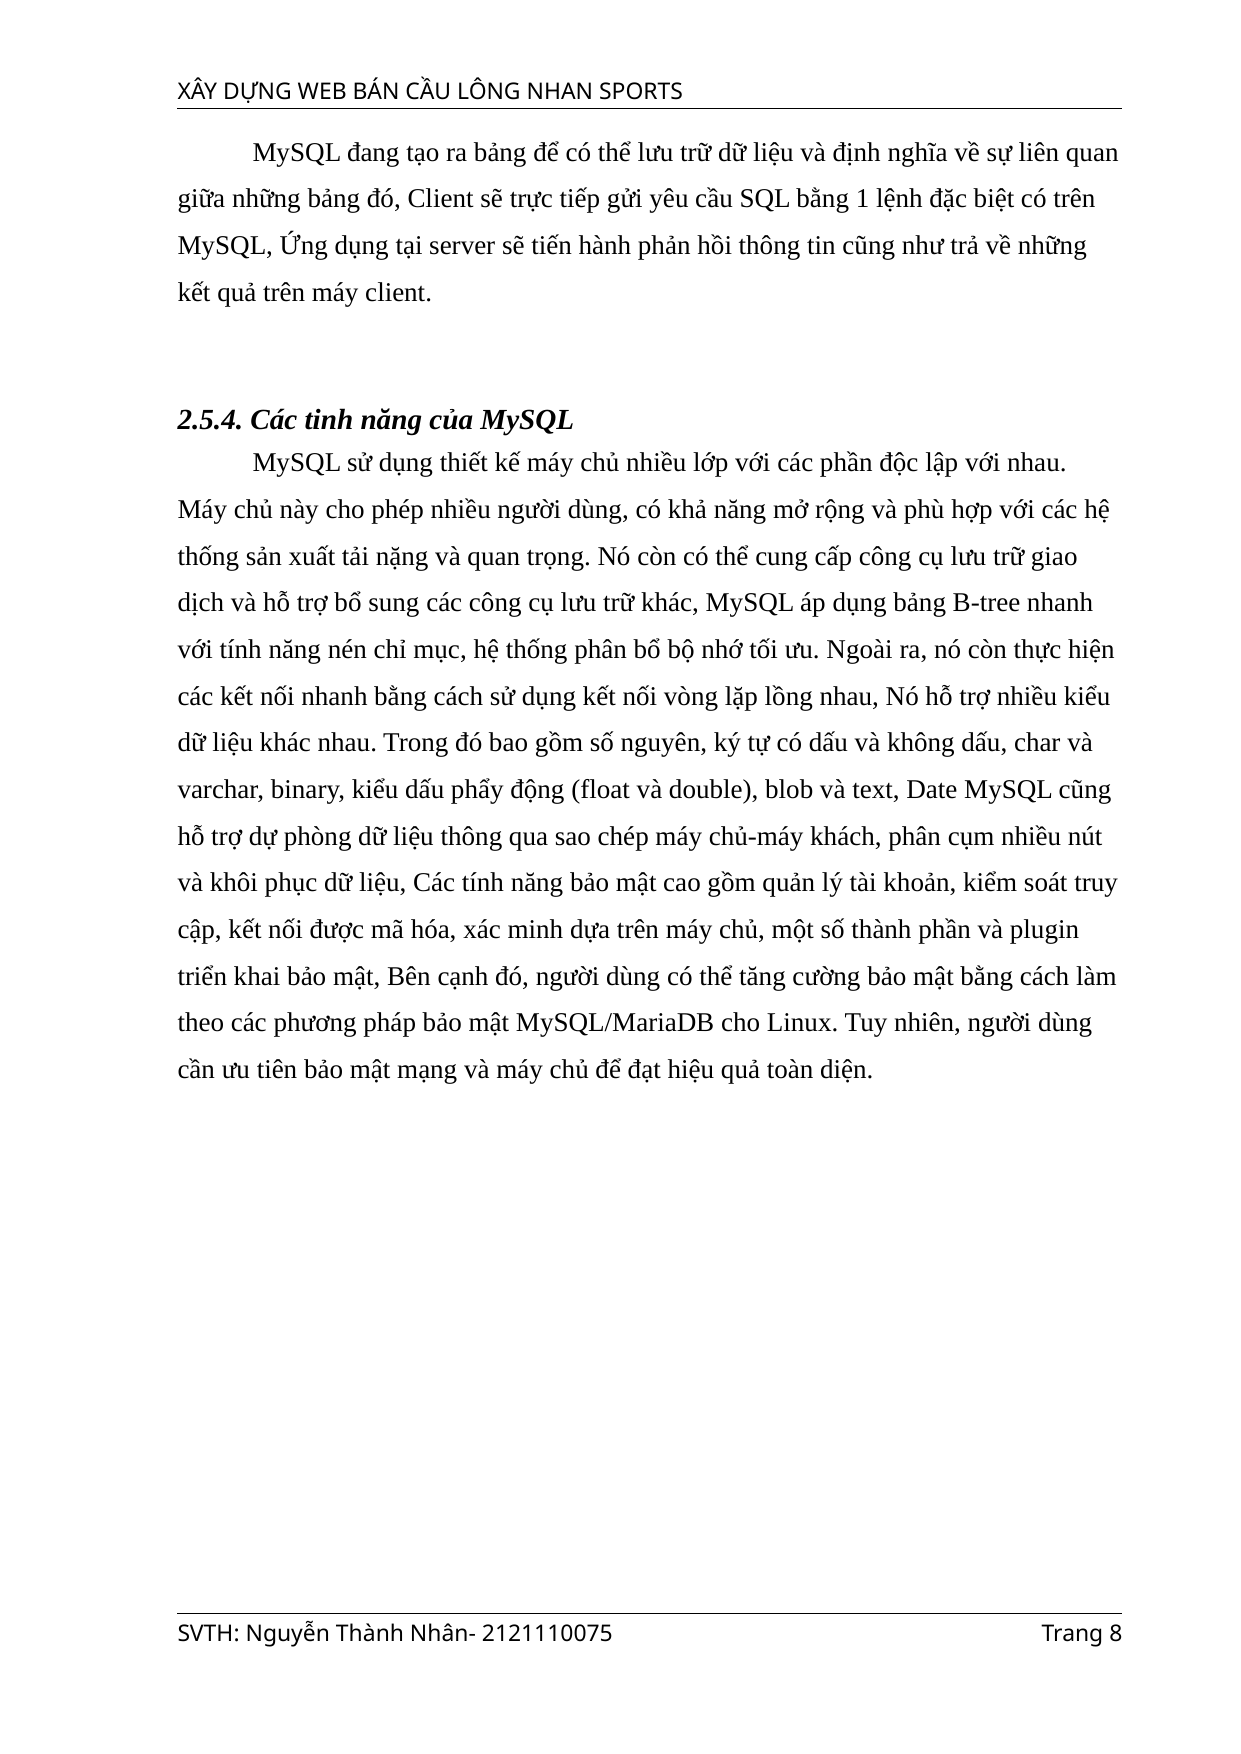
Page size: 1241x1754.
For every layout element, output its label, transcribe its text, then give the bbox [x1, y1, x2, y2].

text MySQL đang tạo ra bảng để có thể lưu trữ dữ liệu và định nghĩa về sự liên quan giữa những bảng đó, Client sẽ trực tiếp gửi yêu cầu SQL bằng 1 lệnh đặc biệt có trên MySQL, Ứng dụng tại server sẽ tiến hành phản hồi thông tin cũng như trả về những kết quả trên máy client. [177, 136, 1122, 307]
subtitle Các tinh năng của MySQL [177, 402, 1122, 436]
text MySQL sử dụng thiết kế máy chủ nhiều lớp với các phần độc lập với nhau. Máy chủ này cho phép nhiều người dùng, có khả năng mở rộng và phù hợp với các hệ thống sản xuất tải nặng và quan trọng. Nó còn có thể cung cấp công cụ lưu trữ giao dịch và hỗ trợ bổ sung các công cụ lưu trữ khác, MySQL áp dụng bảng B-tree nhanh với tính năng nén chỉ mục, hệ thống phân bổ bộ nhớ tối ưu. Ngoài ra, nó còn thực hiện các kết nối nhanh bằng cách sử dụng kết nối vòng lặp lồng nhau, Nó hỗ trợ nhiều kiểu dữ liệu khác nhau. Trong đó bao gồm số nguyên, ký tự có dấu và không dấu, char và varchar, binary, kiểu dấu phẩy động (float và double), blob và text, Date MySQL cũng hỗ trợ dự phòng dữ liệu thông qua sao chép máy chủ-máy khách, phân cụm nhiều nút và khôi phục dữ liệu, Các tính năng bảo mật cao gồm quản lý tài khoản, kiểm soát truy cập, kết nối được mã hóa, xác minh dựa trên máy chủ, một số thành phần và plugin triển khai bảo mật, Bên cạnh đó, người dùng có thể tăng cường bảo mật bằng cách làm theo các phương pháp bảo mật MySQL/MariaDB cho Linux. Tuy nhiên, người dùng cần ưu tiên bảo mật mạng và máy chủ để đạt hiệu quả toàn diện. [177, 446, 1122, 1084]
